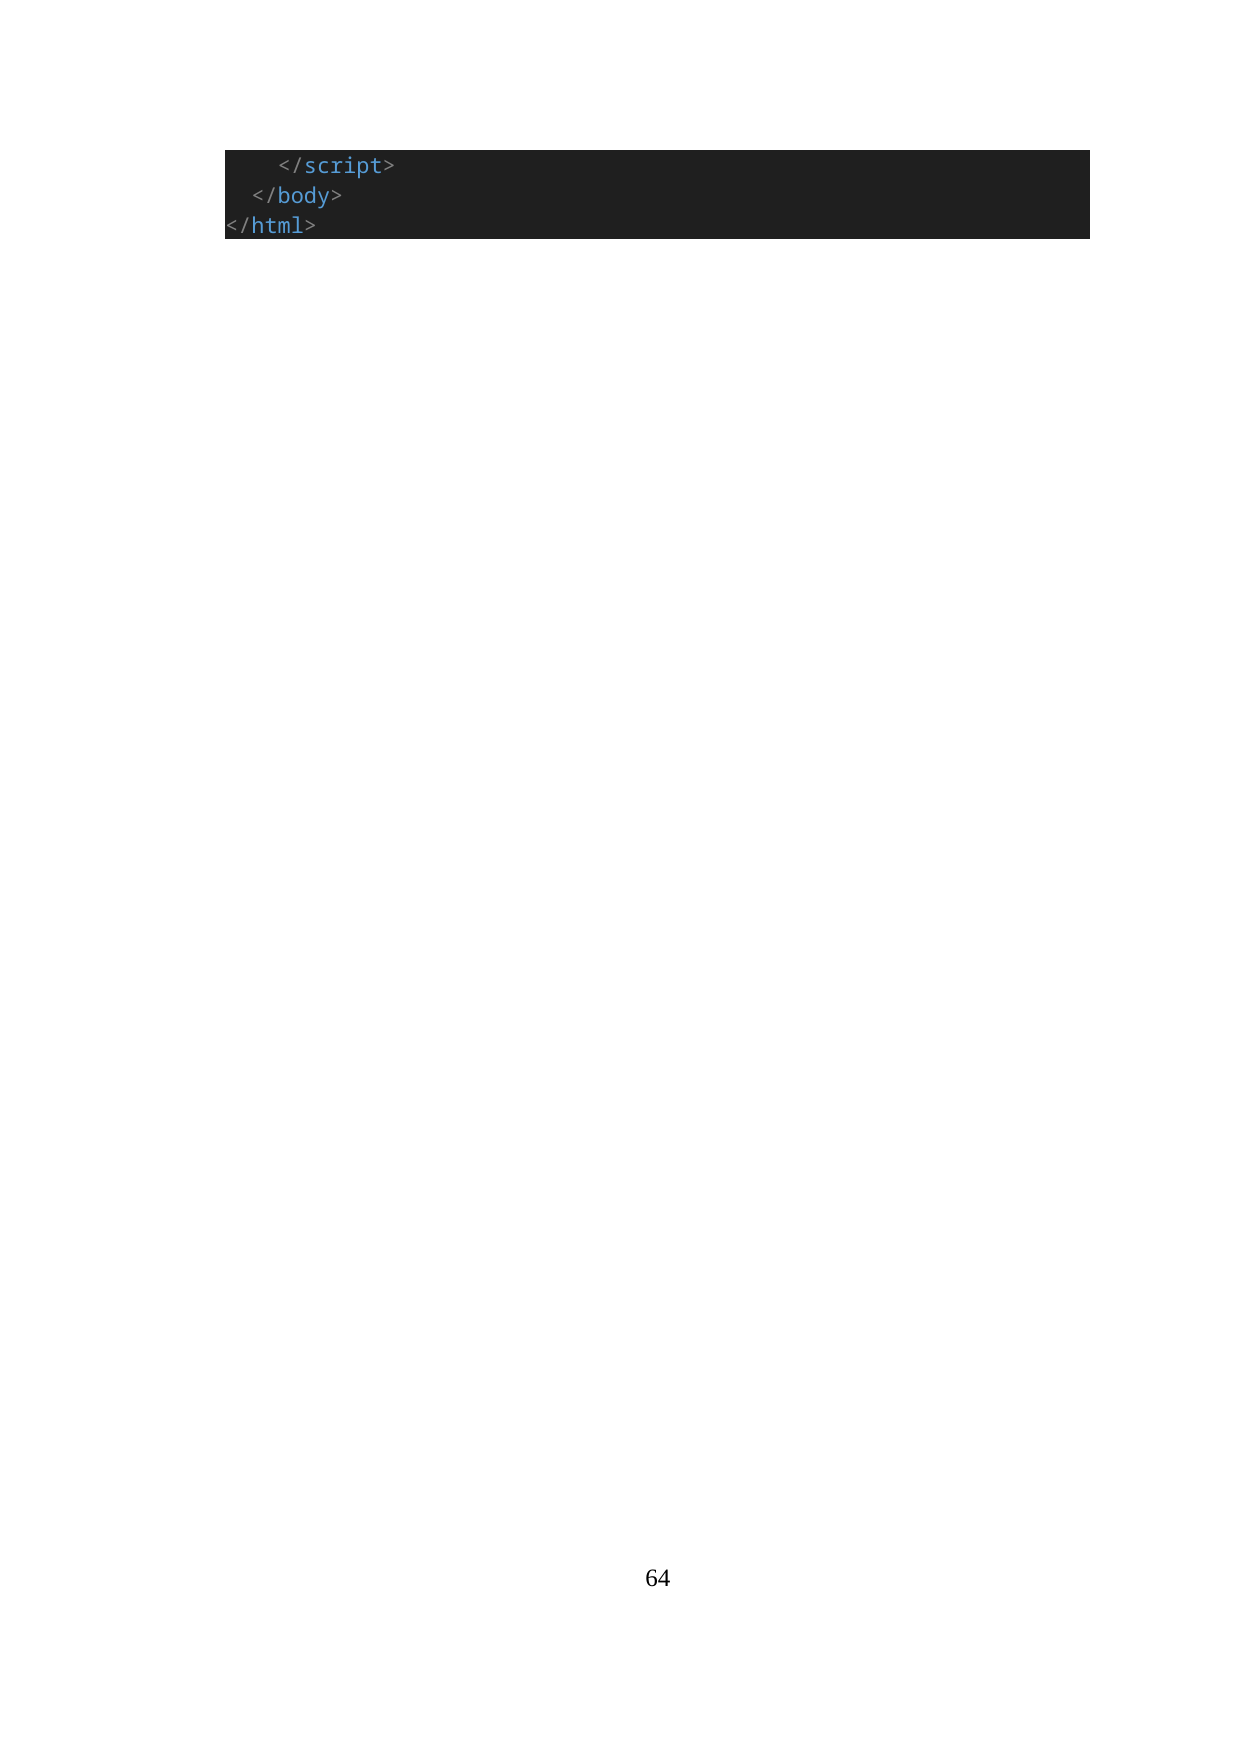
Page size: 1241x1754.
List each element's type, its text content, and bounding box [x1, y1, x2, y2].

text </html> [225, 209, 1090, 239]
text </script> [225, 150, 1090, 180]
text </body> [225, 180, 1090, 209]
